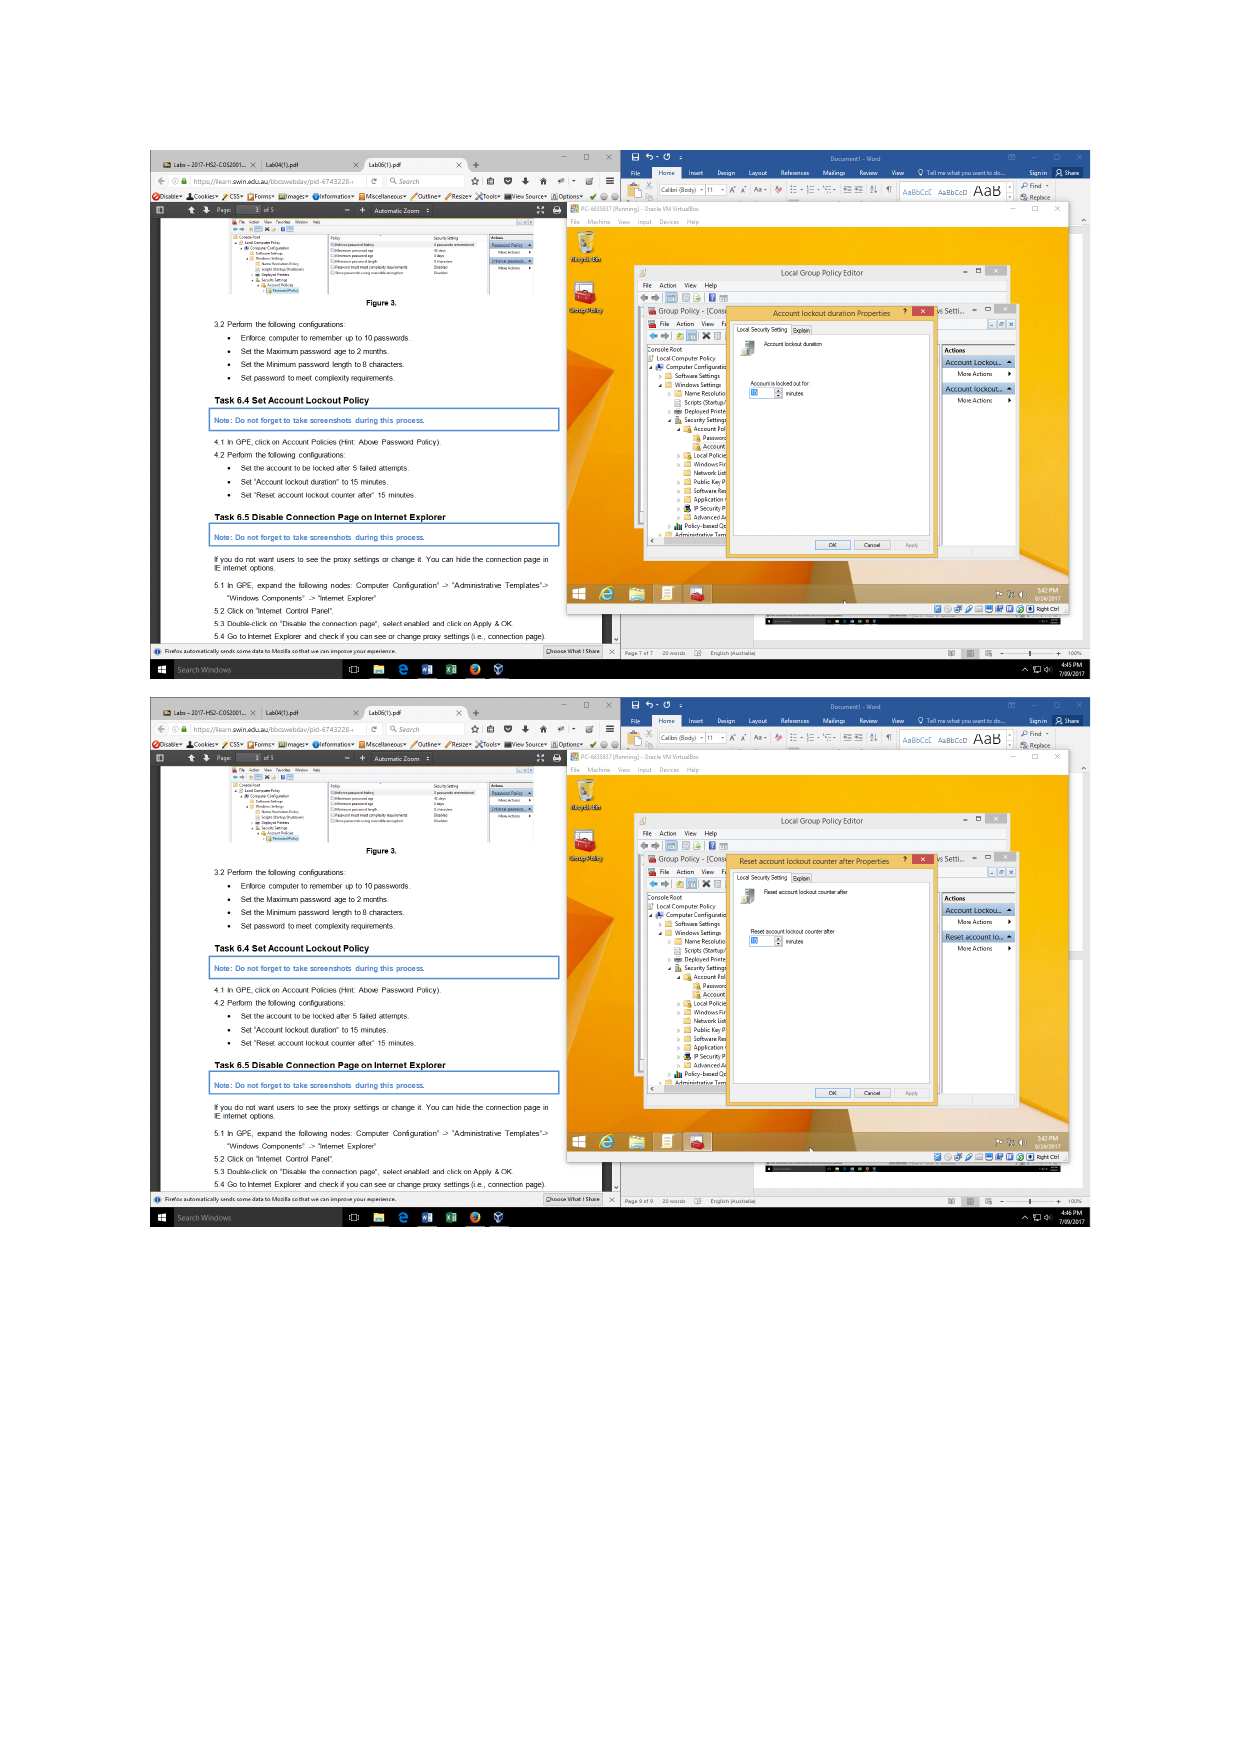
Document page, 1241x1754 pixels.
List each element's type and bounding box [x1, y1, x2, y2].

picture [150, 697, 1091, 1227]
picture [150, 150, 1091, 679]
